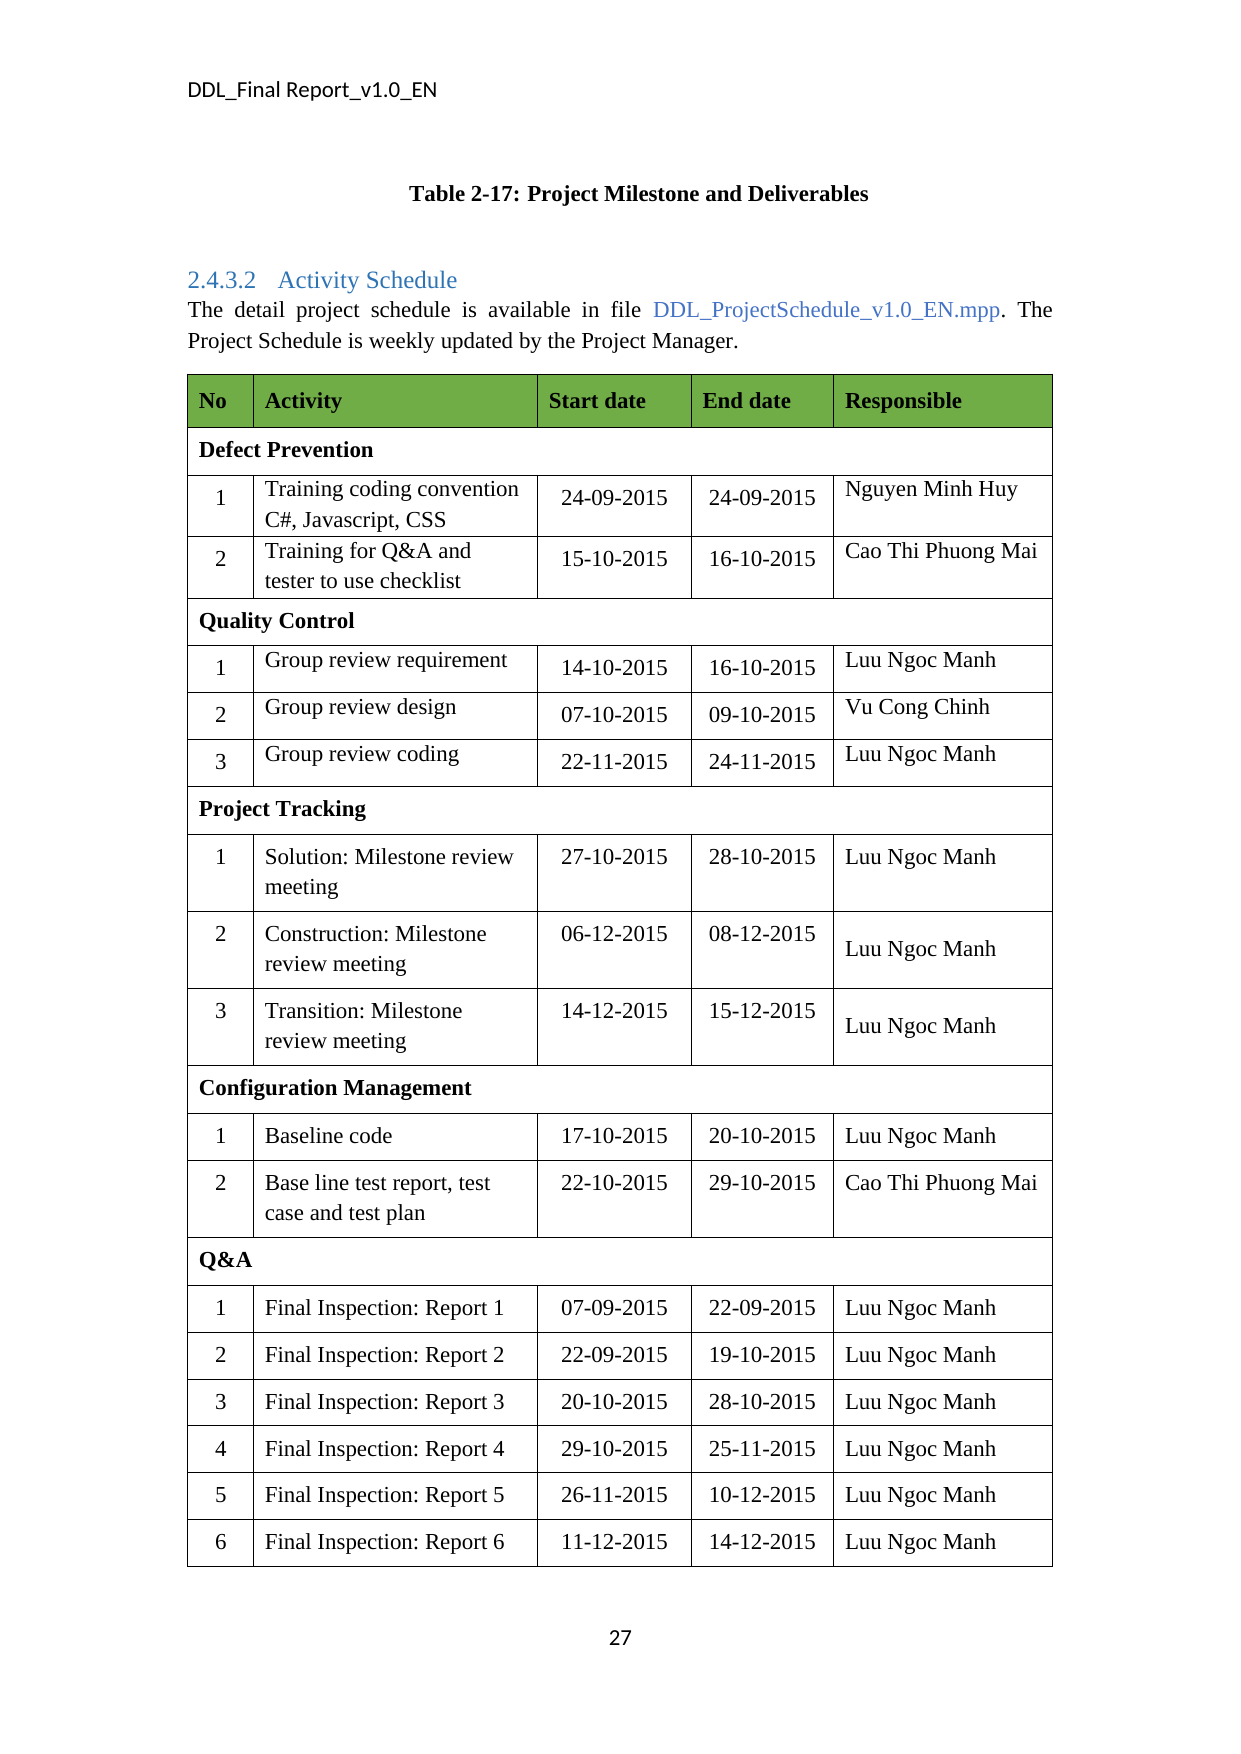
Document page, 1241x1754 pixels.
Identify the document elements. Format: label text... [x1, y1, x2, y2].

table_cell 28-10-2015 [692, 835, 833, 911]
table_cell 10-12-2015 [692, 1473, 833, 1519]
table_cell Luu Ngoc Manh [834, 1380, 1052, 1425]
table_cell 1 [188, 1114, 253, 1160]
table_cell Defect Prevention [188, 428, 1052, 474]
table_header Start date [538, 375, 691, 427]
table_cell Luu Ngoc Manh [834, 646, 1052, 692]
table_cell Group review design [254, 693, 537, 739]
table_cell Training coding convention C#, Javascript, CSS [254, 476, 537, 536]
table_cell 5 [188, 1473, 253, 1519]
table_cell 22-09-2015 [692, 1286, 833, 1332]
text The detail project schedule is available in file DDL_ProjectSchedule_v1.0_EN.mpp. The Project Schedule is weekly updated by the Project Manager. [187, 296, 1053, 353]
table_cell 20-10-2015 [692, 1114, 833, 1160]
table_cell Final Inspection: Report 2 [254, 1333, 537, 1378]
table_cell 22-11-2015 [538, 740, 691, 786]
table_cell 1 [188, 646, 253, 692]
table_cell Group review requirement [254, 646, 537, 692]
table_cell 20-10-2015 [538, 1380, 691, 1425]
table_cell 29-10-2015 [692, 1161, 833, 1237]
table_cell 2 [188, 1333, 253, 1378]
table_cell Base line test report, test case and test plan [254, 1161, 537, 1237]
table_cell 28-10-2015 [692, 1380, 833, 1425]
table_cell 3 [188, 989, 253, 1065]
table_cell 14-12-2015 [692, 1520, 833, 1566]
table_cell Baseline code [254, 1114, 537, 1160]
table_cell 4 [188, 1426, 253, 1472]
table_cell Solution: Milestone review meeting [254, 835, 537, 911]
table_cell 1 [188, 476, 253, 536]
table_header End date [692, 375, 833, 427]
table_cell 11-12-2015 [538, 1520, 691, 1566]
table_cell Final Inspection: Report 6 [254, 1520, 537, 1566]
table_cell Group review coding [254, 740, 537, 786]
table_cell Luu Ngoc Manh [834, 1473, 1052, 1519]
table_cell 2 [188, 537, 253, 597]
table_cell 22-10-2015 [538, 1161, 691, 1237]
table_cell 07-09-2015 [538, 1286, 691, 1332]
table_cell 2 [188, 912, 253, 988]
table_cell Cao Thi Phuong Mai [834, 537, 1052, 597]
table_cell 1 [188, 1286, 253, 1332]
table_header Activity [254, 375, 537, 427]
table_cell Vu Cong Chinh [834, 693, 1052, 739]
table_cell Final Inspection: Report 4 [254, 1426, 537, 1472]
table_cell Construction: Milestone review meeting [254, 912, 537, 988]
table_cell Quality Control [188, 599, 1052, 645]
table_cell 15-10-2015 [538, 537, 691, 597]
table_cell Transition: Milestone review meeting [254, 989, 537, 1065]
table_header No [188, 375, 253, 427]
table_cell Luu Ngoc Manh [834, 1333, 1052, 1378]
table_cell Final Inspection: Report 1 [254, 1286, 537, 1332]
table_cell Q&A [188, 1238, 1052, 1285]
table_cell 09-10-2015 [692, 693, 833, 739]
table_cell 24-09-2015 [538, 476, 691, 536]
table_cell 06-12-2015 [538, 912, 691, 988]
table_cell Final Inspection: Report 3 [254, 1380, 537, 1425]
table_cell Luu Ngoc Manh [834, 989, 1052, 1065]
table_header Responsible [834, 375, 1052, 427]
subtitle Activity Schedule [187, 265, 1053, 294]
table_cell Nguyen Minh Huy [834, 476, 1052, 536]
table_cell 6 [188, 1520, 253, 1566]
table_cell 14-12-2015 [538, 989, 691, 1065]
table_cell 15-12-2015 [692, 989, 833, 1065]
table_cell 08-12-2015 [692, 912, 833, 988]
table_cell 26-11-2015 [538, 1473, 691, 1519]
table_cell 22-09-2015 [538, 1333, 691, 1378]
table_cell Training for Q&A and tester to use checklist [254, 537, 537, 597]
table_cell 25-11-2015 [692, 1426, 833, 1472]
table_cell 3 [188, 740, 253, 786]
table_cell 2 [188, 1161, 253, 1237]
table_cell 24-09-2015 [692, 476, 833, 536]
table_cell Luu Ngoc Manh [834, 1114, 1052, 1160]
table_cell Configuration Management [188, 1066, 1052, 1113]
table_cell Luu Ngoc Manh [834, 1426, 1052, 1472]
table_cell Cao Thi Phuong Mai [834, 1161, 1052, 1237]
table_cell Luu Ngoc Manh [834, 912, 1052, 988]
table_cell 24-11-2015 [692, 740, 833, 786]
table_cell Final Inspection: Report 5 [254, 1473, 537, 1519]
table_cell 2 [188, 693, 253, 739]
table_cell 16-10-2015 [692, 646, 833, 692]
table_cell Project Tracking [188, 787, 1052, 834]
table_cell 07-10-2015 [538, 693, 691, 739]
table_cell Luu Ngoc Manh [834, 740, 1052, 786]
table_cell Luu Ngoc Manh [834, 1520, 1052, 1566]
table_cell 14-10-2015 [538, 646, 691, 692]
table_cell 27-10-2015 [538, 835, 691, 911]
table_cell 29-10-2015 [538, 1426, 691, 1472]
table_cell 1 [188, 835, 253, 911]
table_cell 17-10-2015 [538, 1114, 691, 1160]
table_cell 3 [188, 1380, 253, 1425]
table_cell Luu Ngoc Manh [834, 835, 1052, 911]
table_cell 16-10-2015 [692, 537, 833, 597]
table_cell Luu Ngoc Manh [834, 1286, 1052, 1332]
table_cell 19-10-2015 [692, 1333, 833, 1378]
text Project Milestone and Deliverables [225, 180, 1053, 206]
